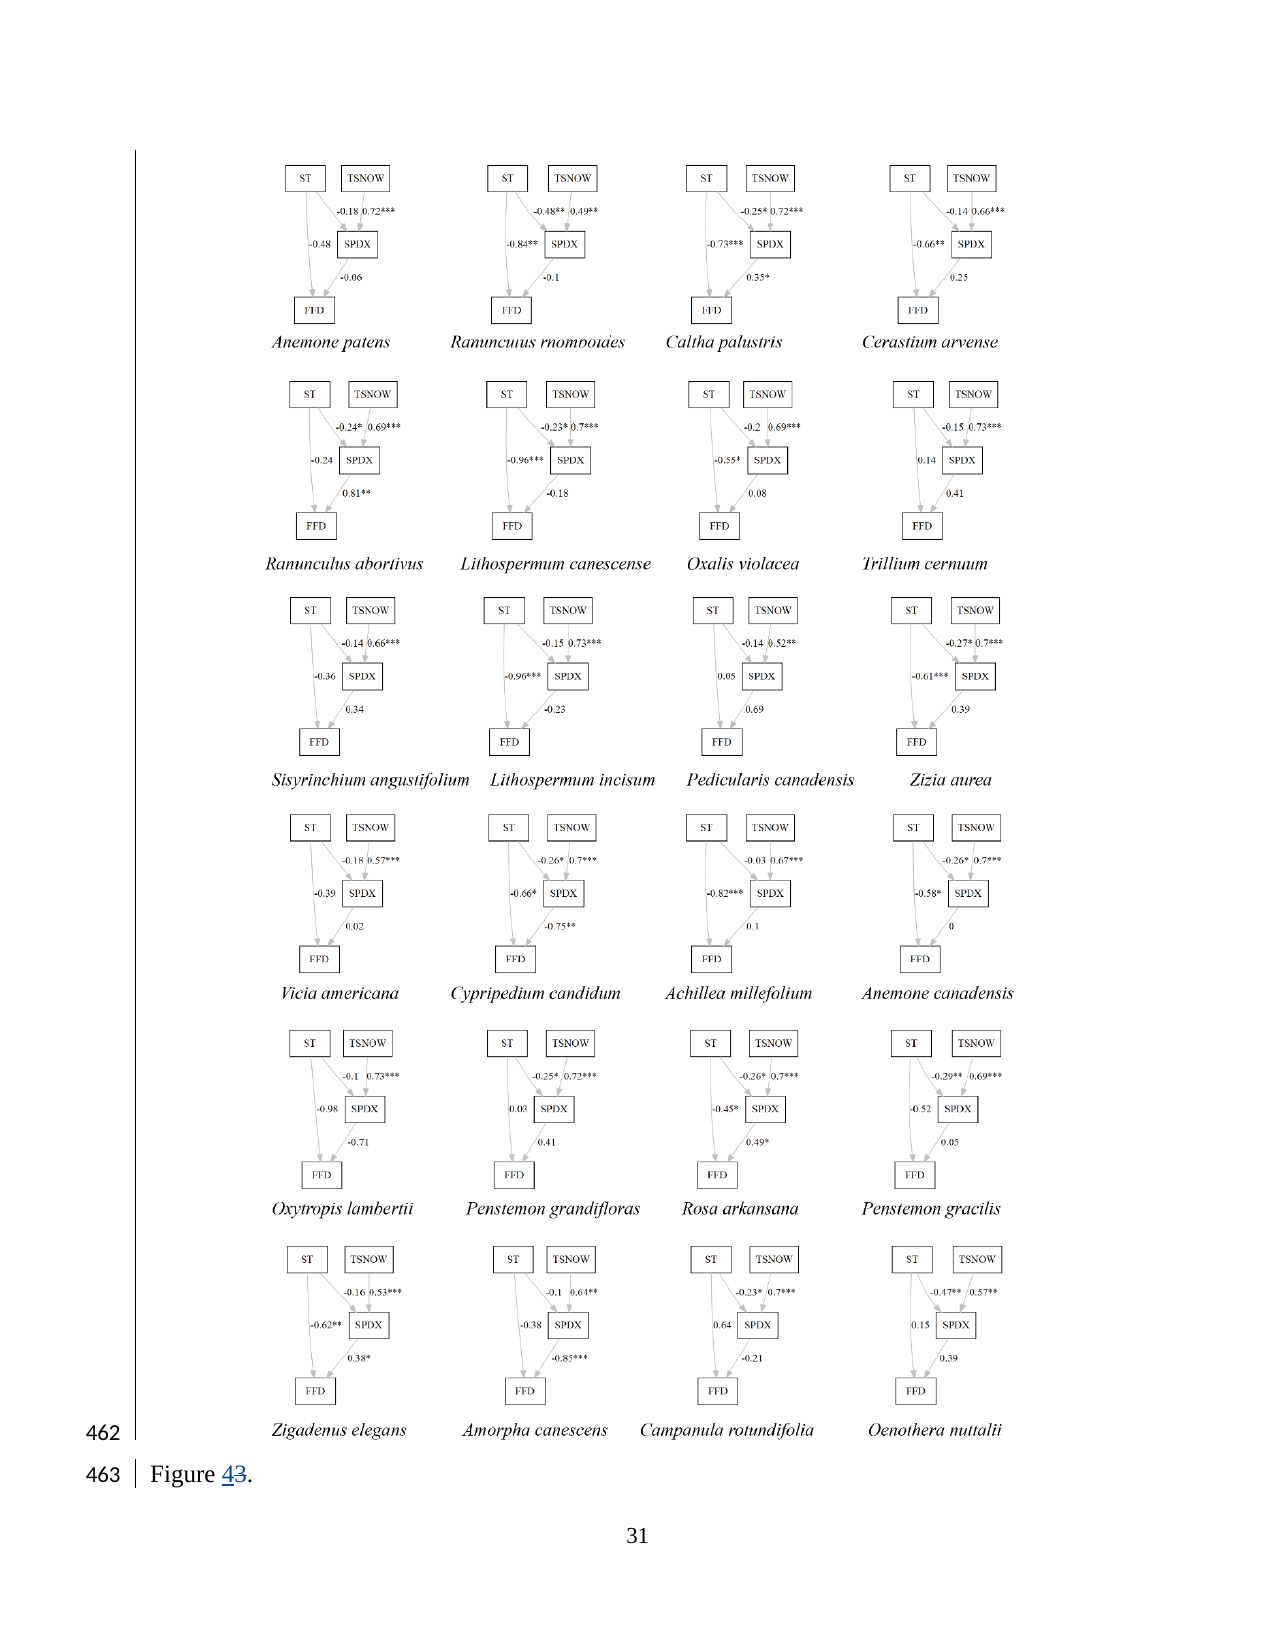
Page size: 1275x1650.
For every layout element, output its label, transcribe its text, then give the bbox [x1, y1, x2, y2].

text Figure . [150, 1459, 1125, 1488]
picture [170, 150, 1105, 1441]
